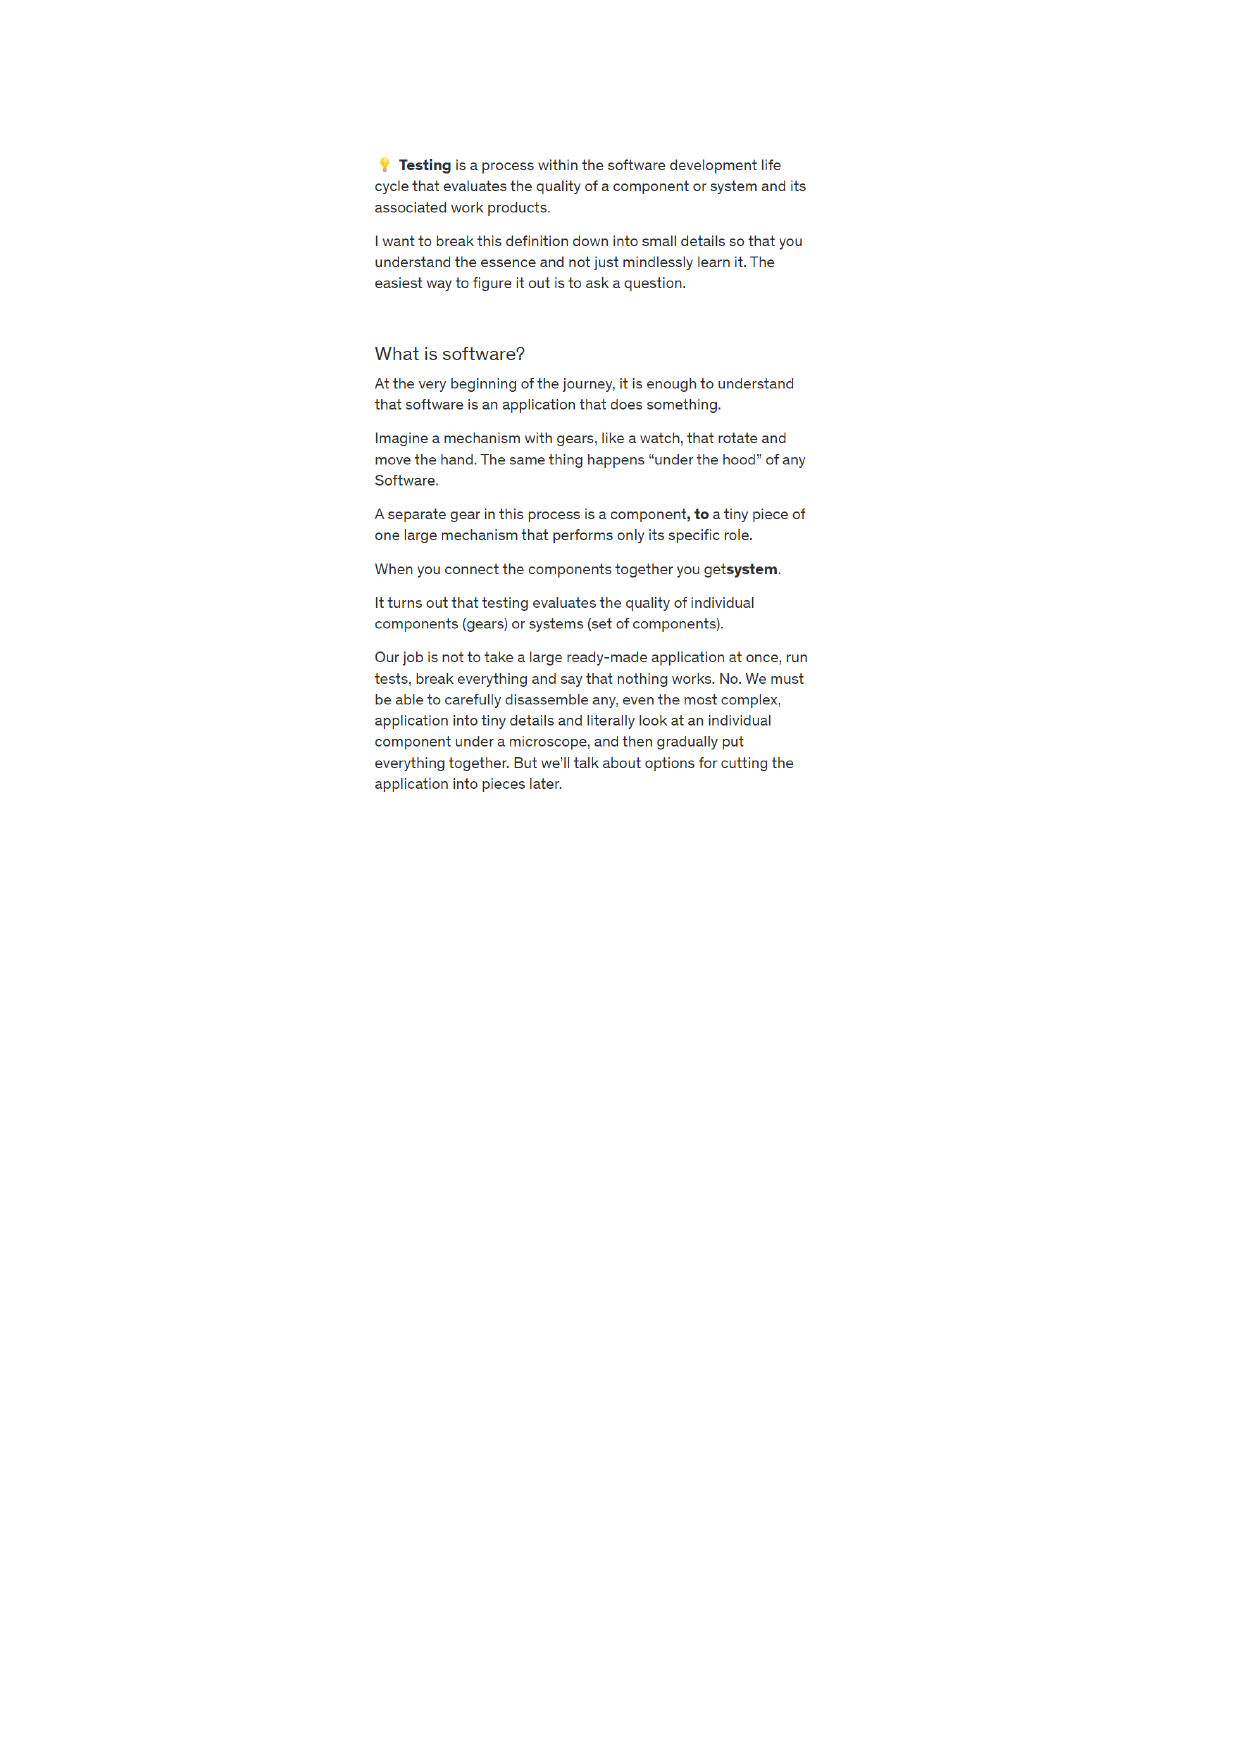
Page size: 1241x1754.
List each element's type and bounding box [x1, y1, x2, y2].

picture [150, 150, 1091, 831]
